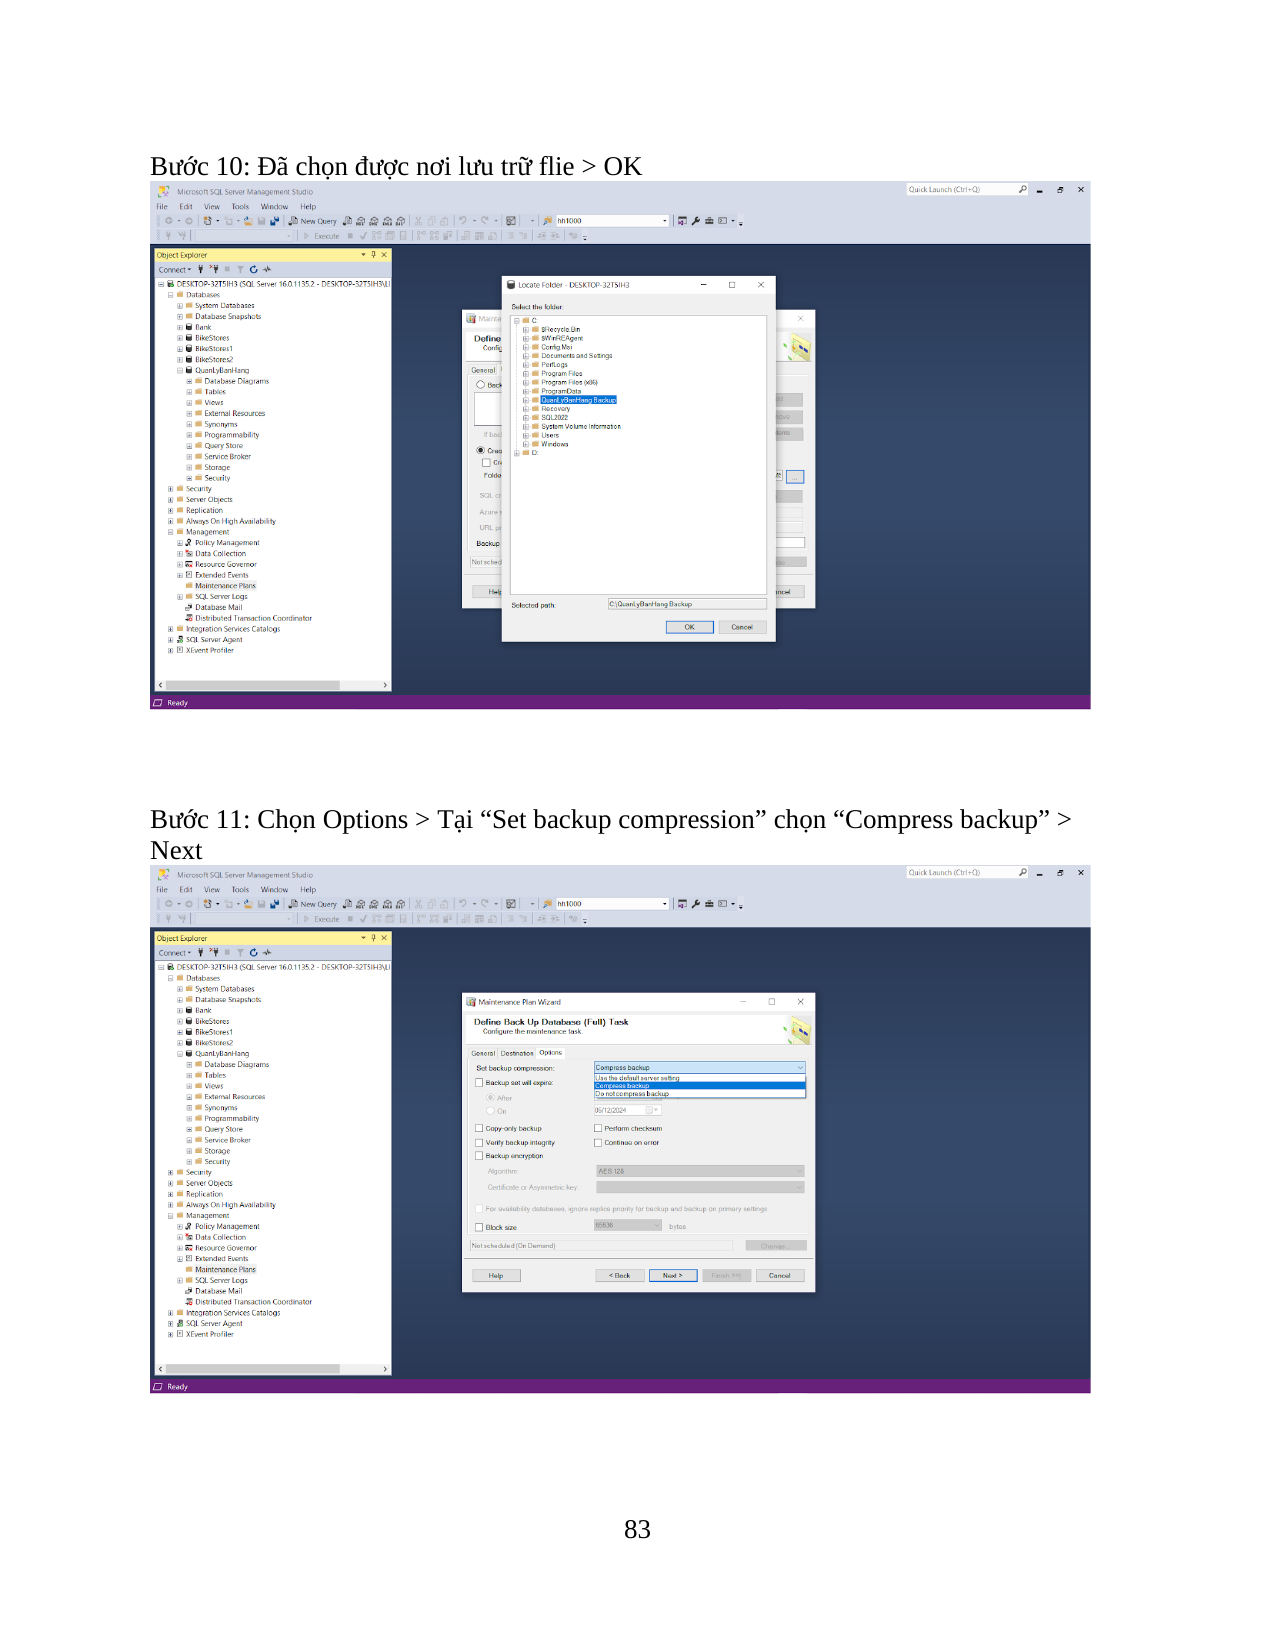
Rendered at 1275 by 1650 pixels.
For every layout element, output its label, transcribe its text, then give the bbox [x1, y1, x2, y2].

text Bước 11: Chọn Options > Tại “Set backup compression” chọn “Compress backup” > [150, 803, 1125, 834]
picture [150, 865, 1091, 1394]
text Next [150, 834, 1125, 865]
text Bước 10: Đã chọn được nơi lưu trữ flie > OK [150, 150, 1125, 181]
picture [150, 181, 1091, 710]
